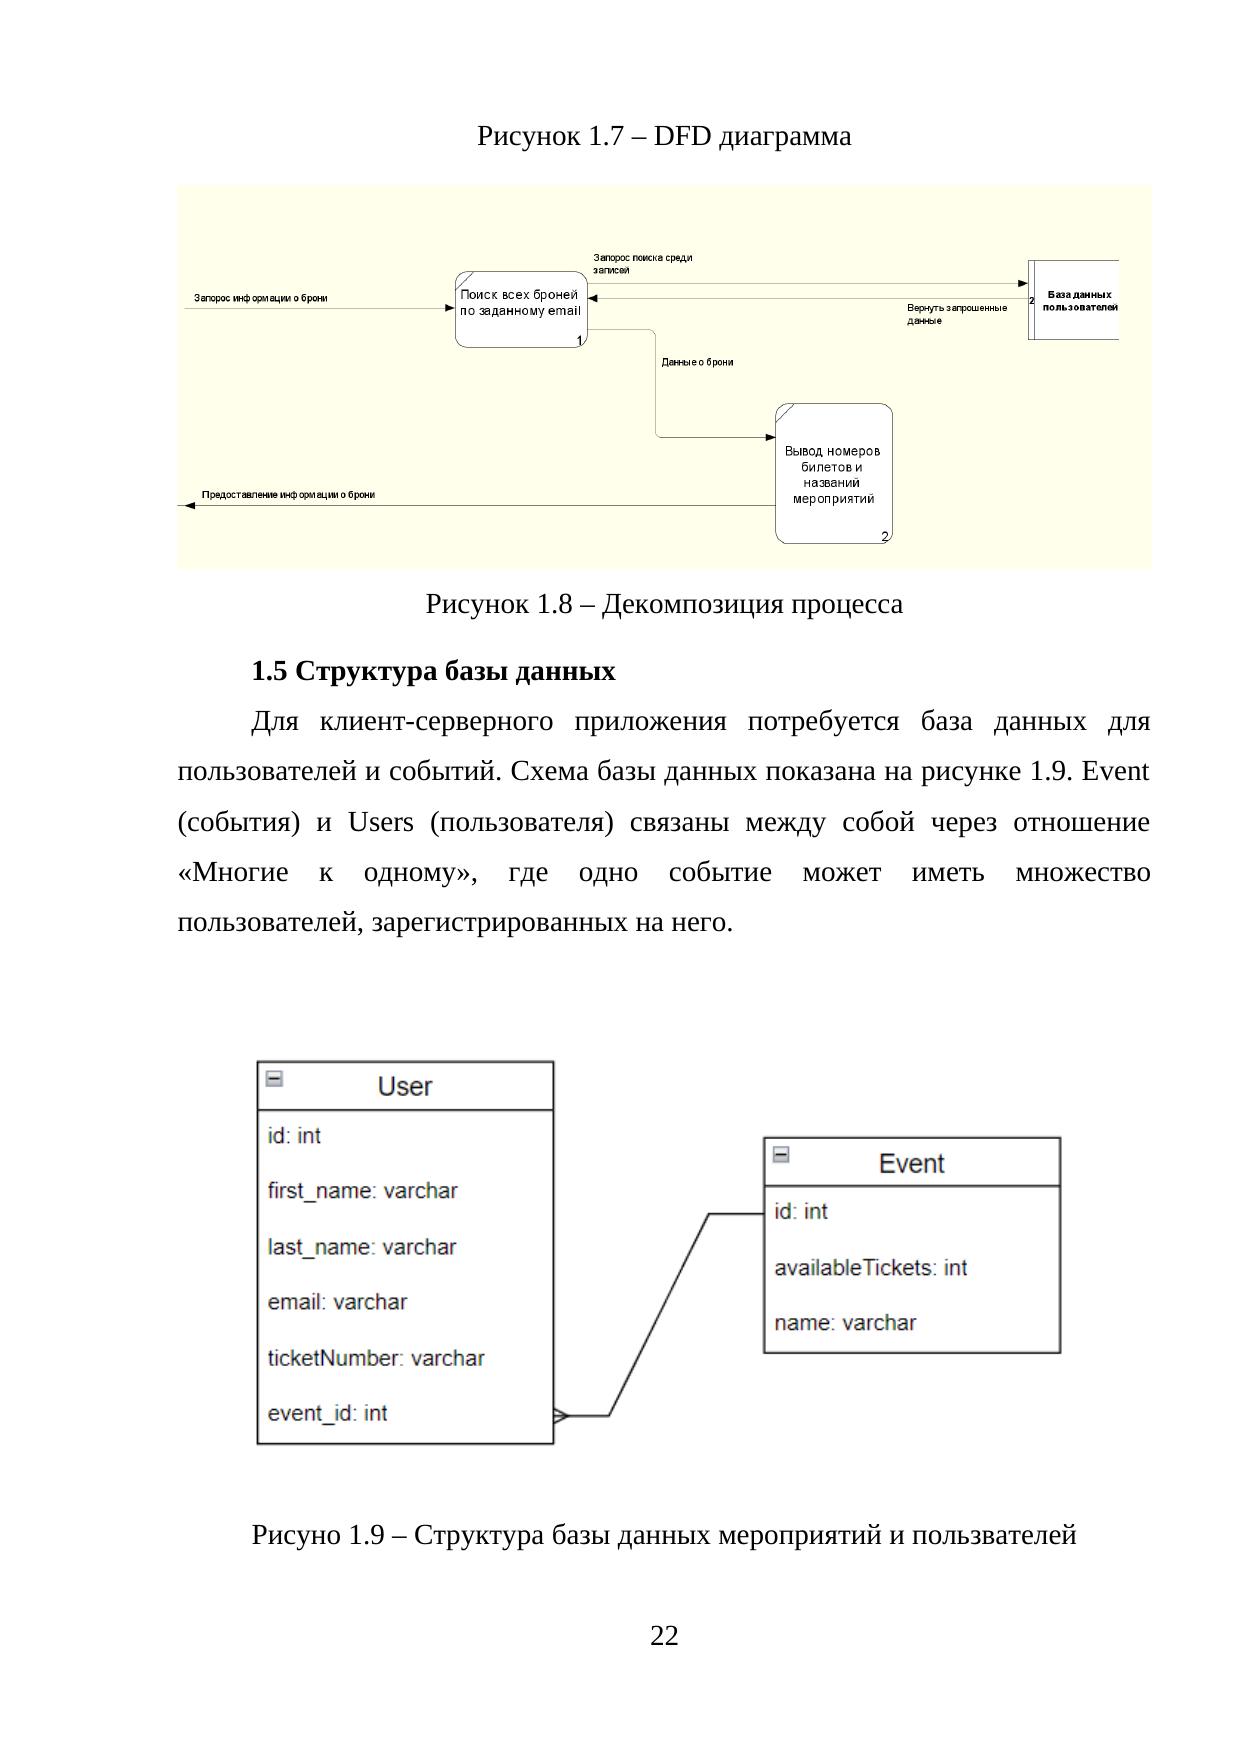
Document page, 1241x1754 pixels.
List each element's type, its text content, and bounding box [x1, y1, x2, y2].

text Для клиент-серверного приложения потребуется база данных для пользователей и событий. Схема базы данных показана на рисунке 1.9. Event (события) и Users (пользователя) связаны между собой через отношение «Многие к одному», где одно событие может иметь множество пользователей, зарегистрированных на него. [177, 703, 1152, 938]
picture [177, 185, 1152, 569]
text Рисунок 1.8 – Декомпозиция процесса [177, 586, 1152, 619]
text 1.5 Структура базы данных [177, 653, 1152, 686]
text Рисунок 1.7 – DFD диаграмма [177, 118, 1152, 152]
picture [177, 1005, 1152, 1501]
text Рисуно 1.9 – Структура базы данных мероприятий и пользвателей [177, 1517, 1152, 1551]
